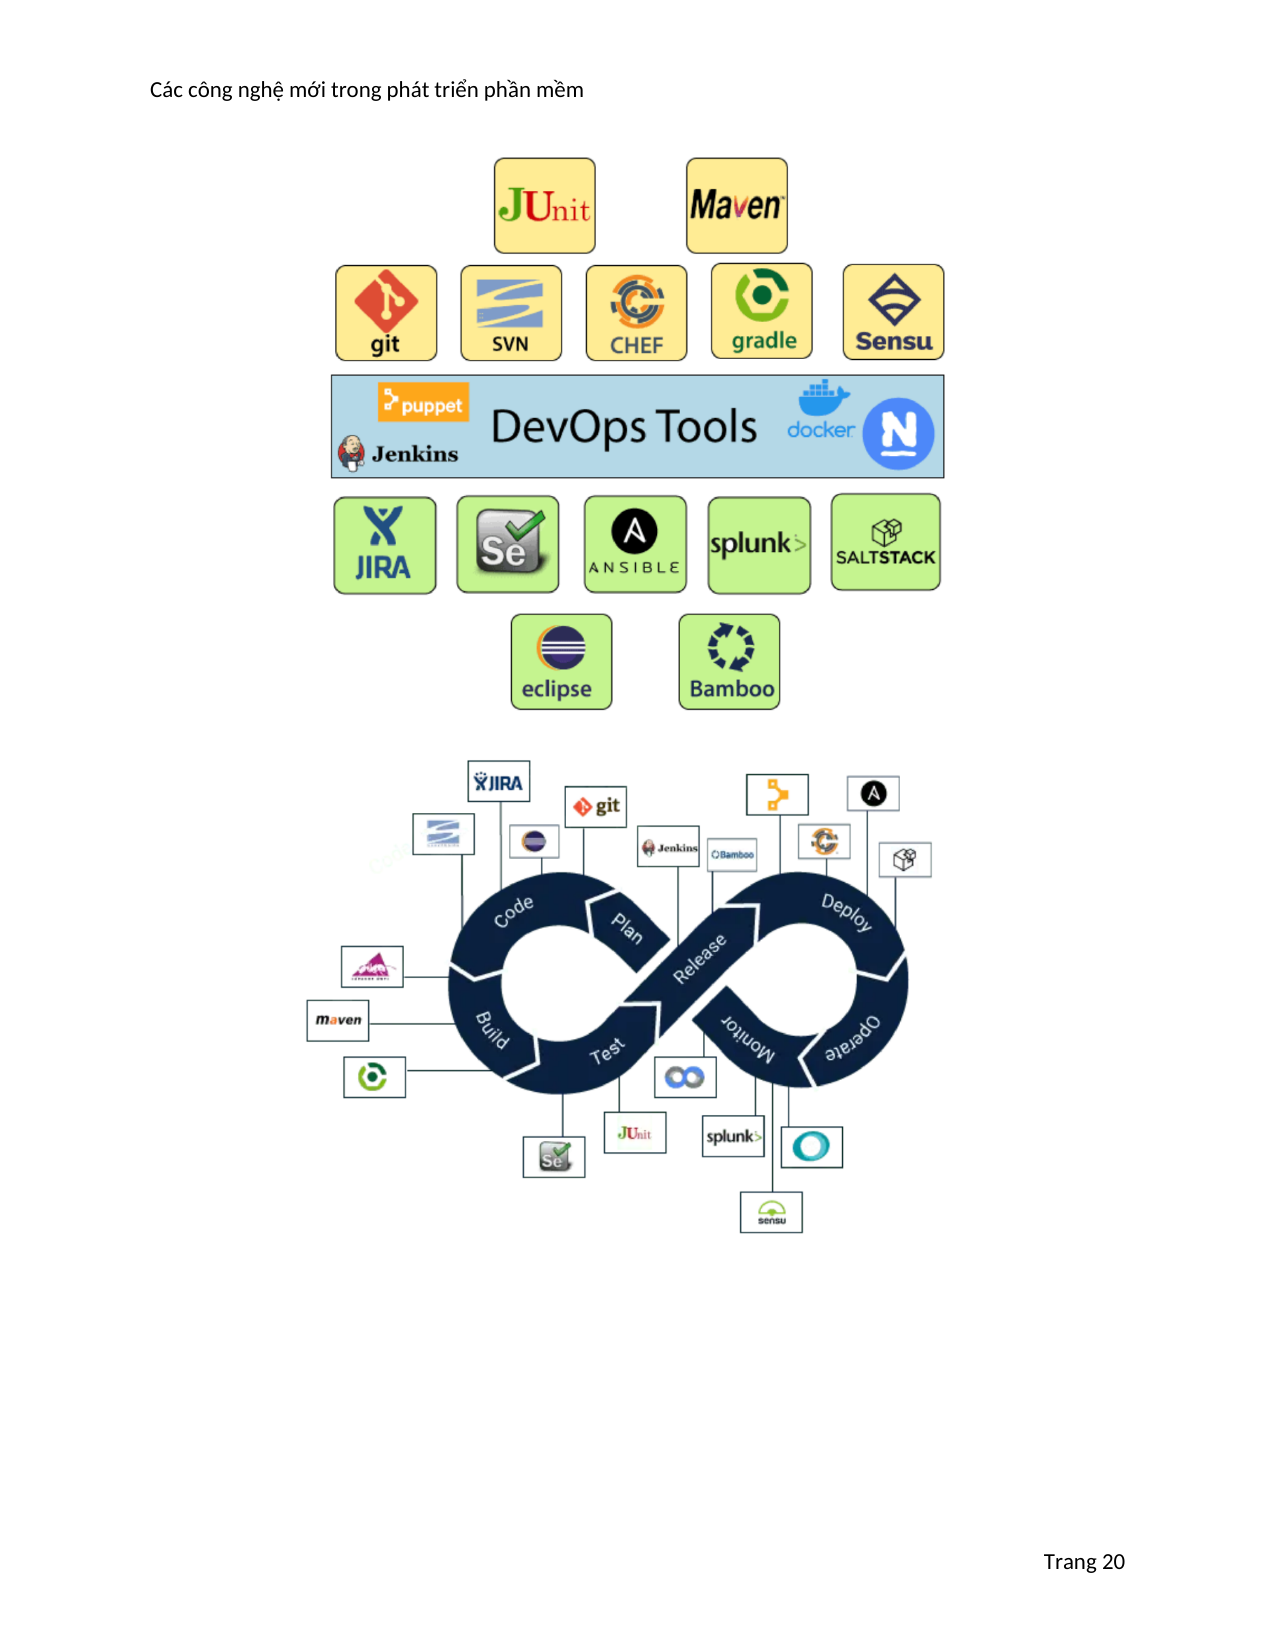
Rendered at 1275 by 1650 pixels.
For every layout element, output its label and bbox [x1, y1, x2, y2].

picture [304, 150, 971, 719]
picture [261, 737, 1014, 1250]
